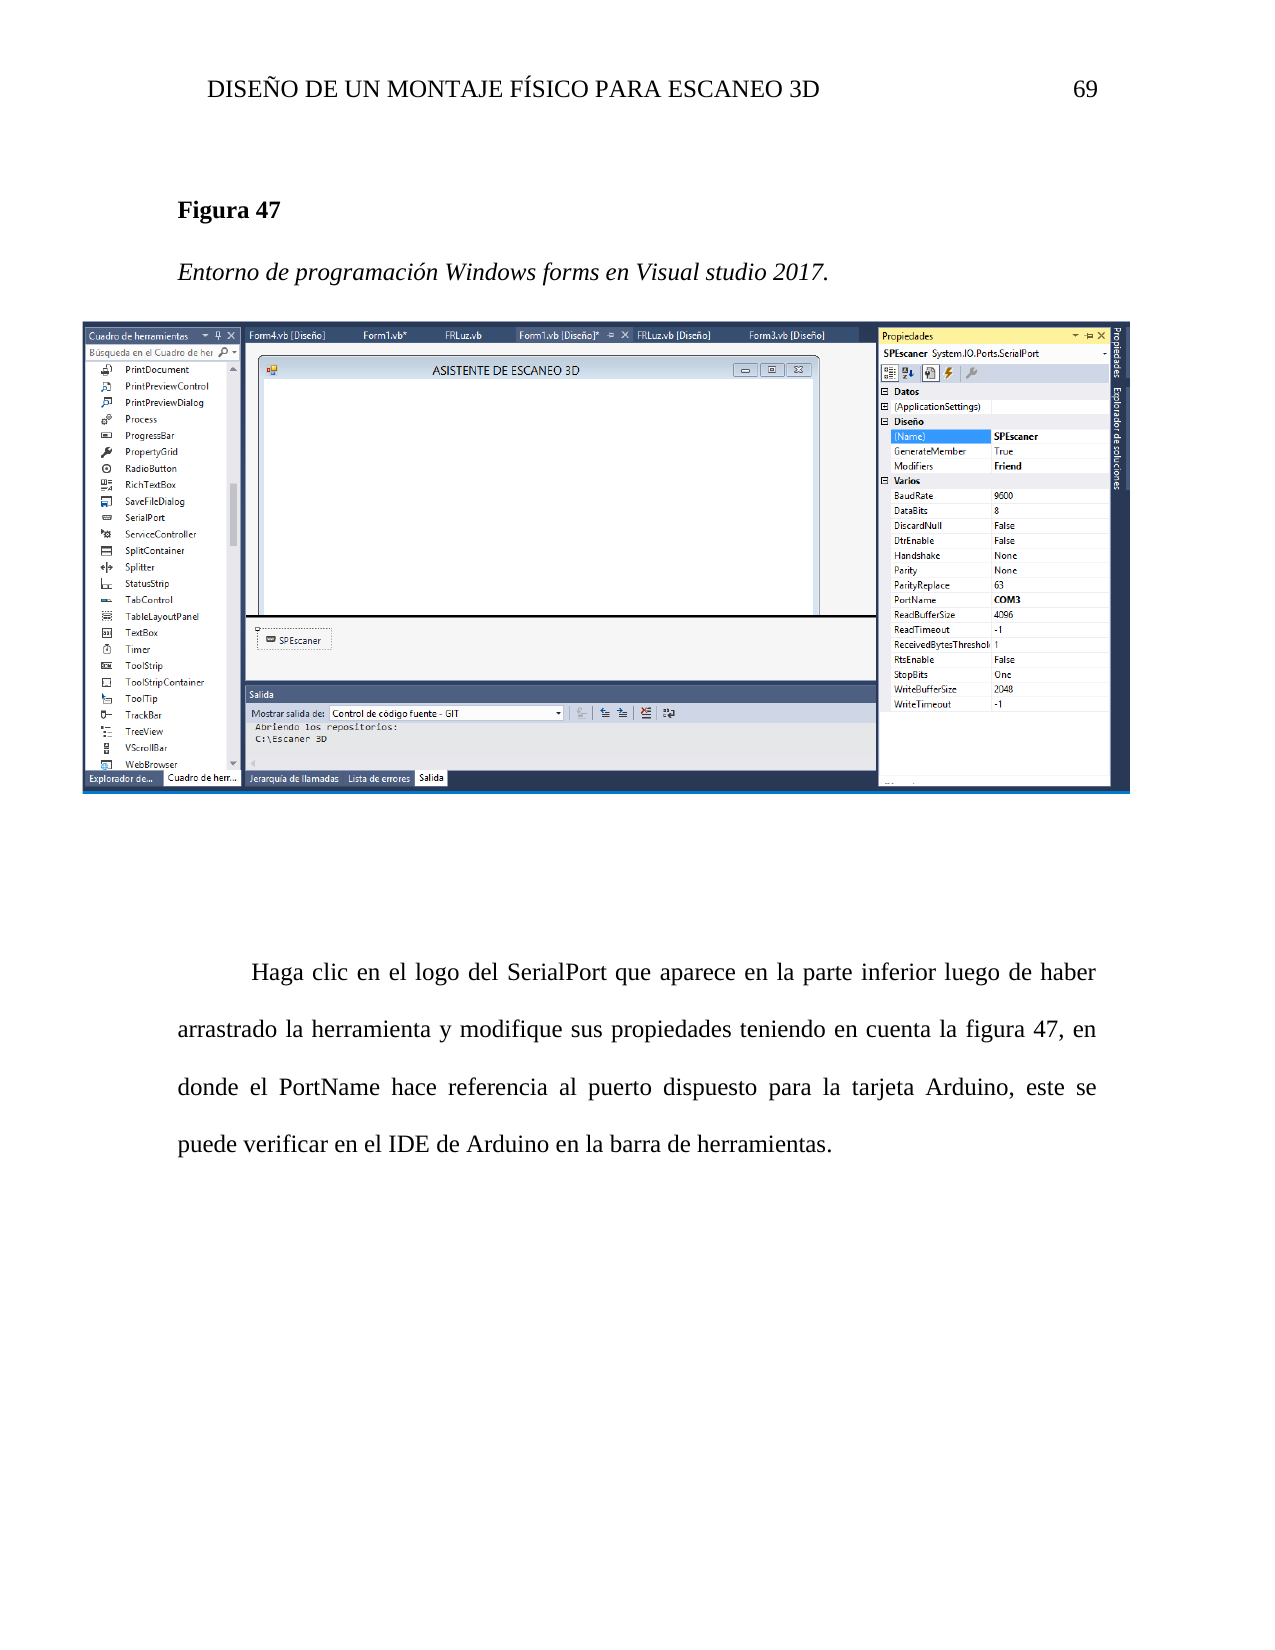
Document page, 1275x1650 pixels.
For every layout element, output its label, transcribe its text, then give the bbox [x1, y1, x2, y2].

text Figura 47 Entorno de programación Windows forms en Visual studio 2017. [177, 195, 1098, 286]
text Haga clic en el logo del SerialPort que aparece en la parte inferior luego de haber arrastrado la herramienta y modifique sus propiedades teniendo en cuenta la figura 47, en donde el PortName hace referencia al puerto dispuesto para la tarjeta Arduino, este se puede verificar en el IDE de Arduino en la barra de herramientas. [177, 957, 1098, 1158]
picture [82, 321, 1130, 794]
